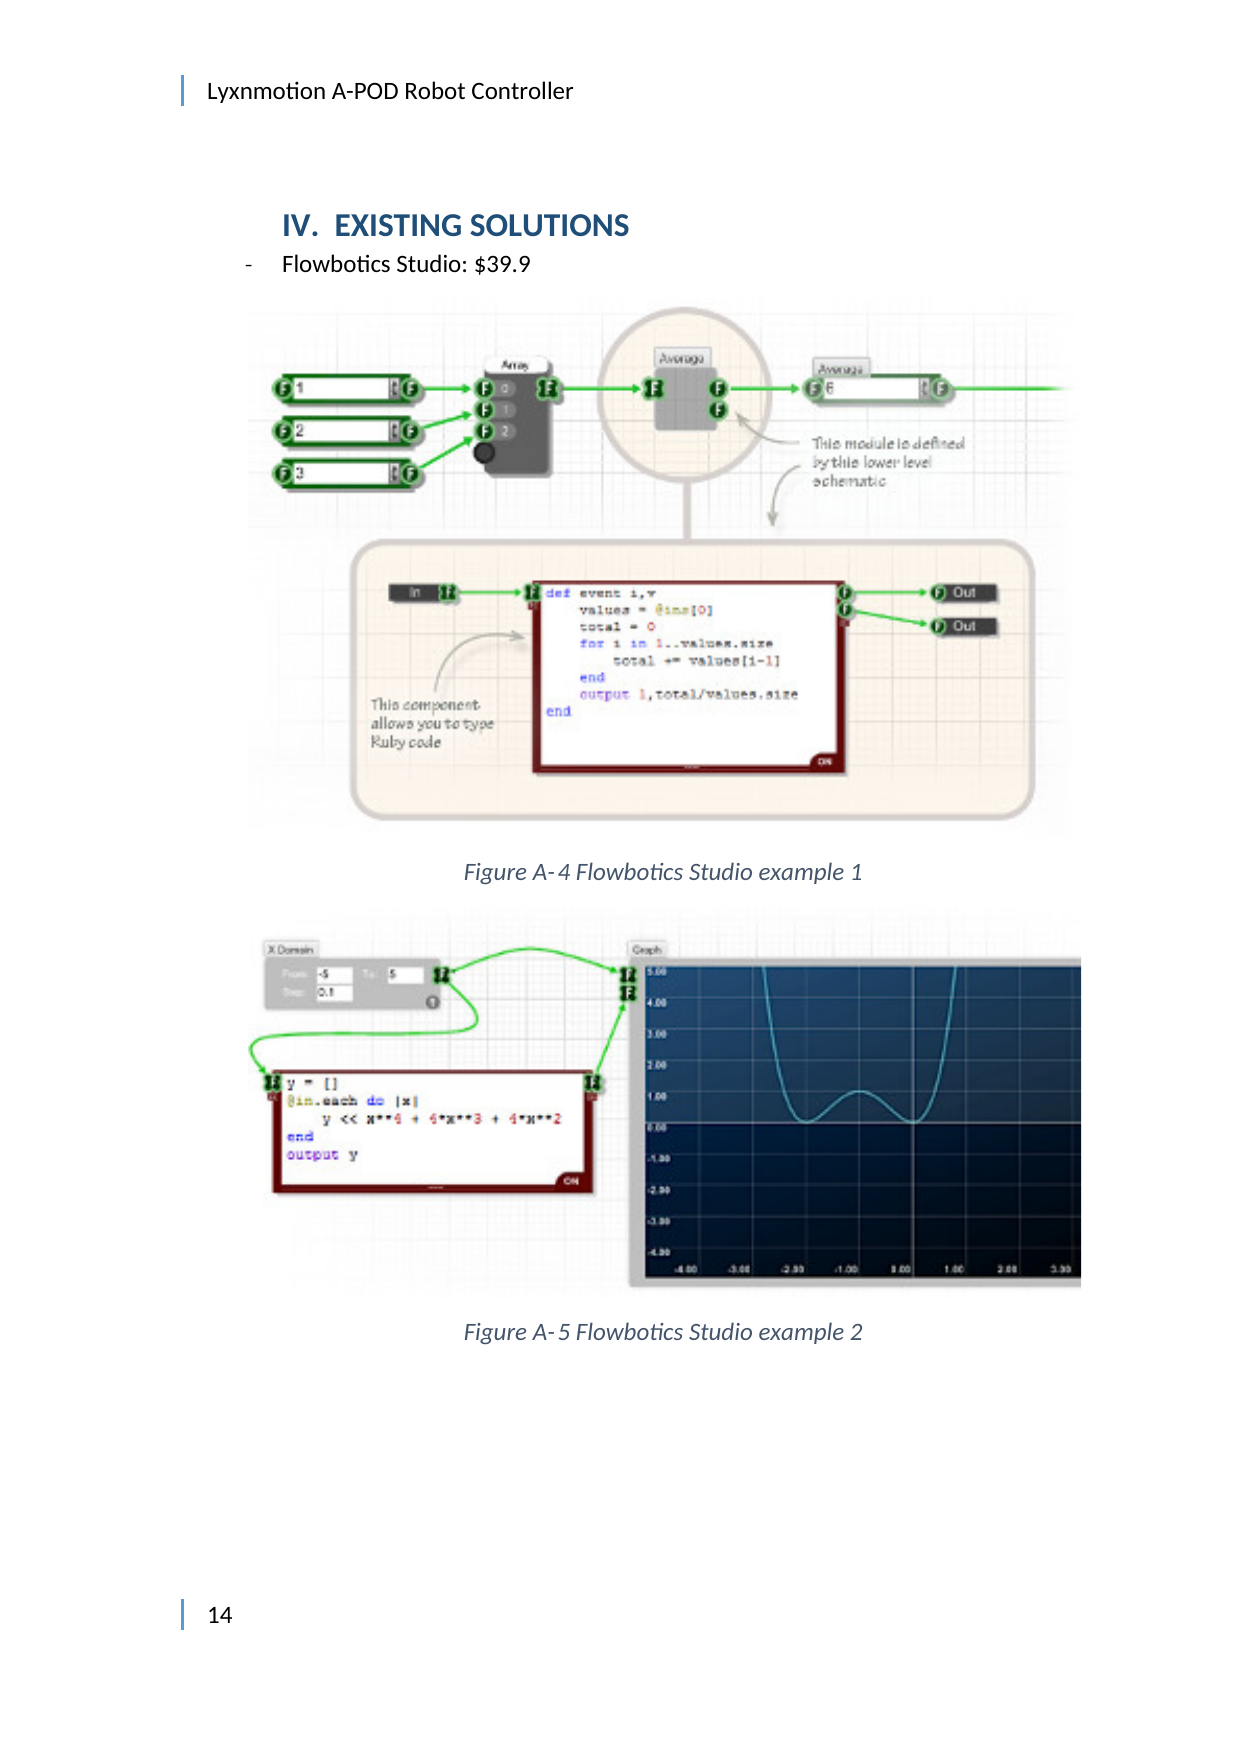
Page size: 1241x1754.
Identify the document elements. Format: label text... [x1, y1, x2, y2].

subtitle EXISTING SOLUTIONS [282, 204, 1122, 245]
text Figure - Flowbotics Studio example 1 [207, 856, 1122, 887]
list Flowbotics Studio: $39.9 [244, 248, 1122, 279]
picture [247, 907, 1082, 1298]
picture [247, 297, 1082, 838]
text Figure - Flowbotics Studio example 2 [207, 1316, 1122, 1347]
